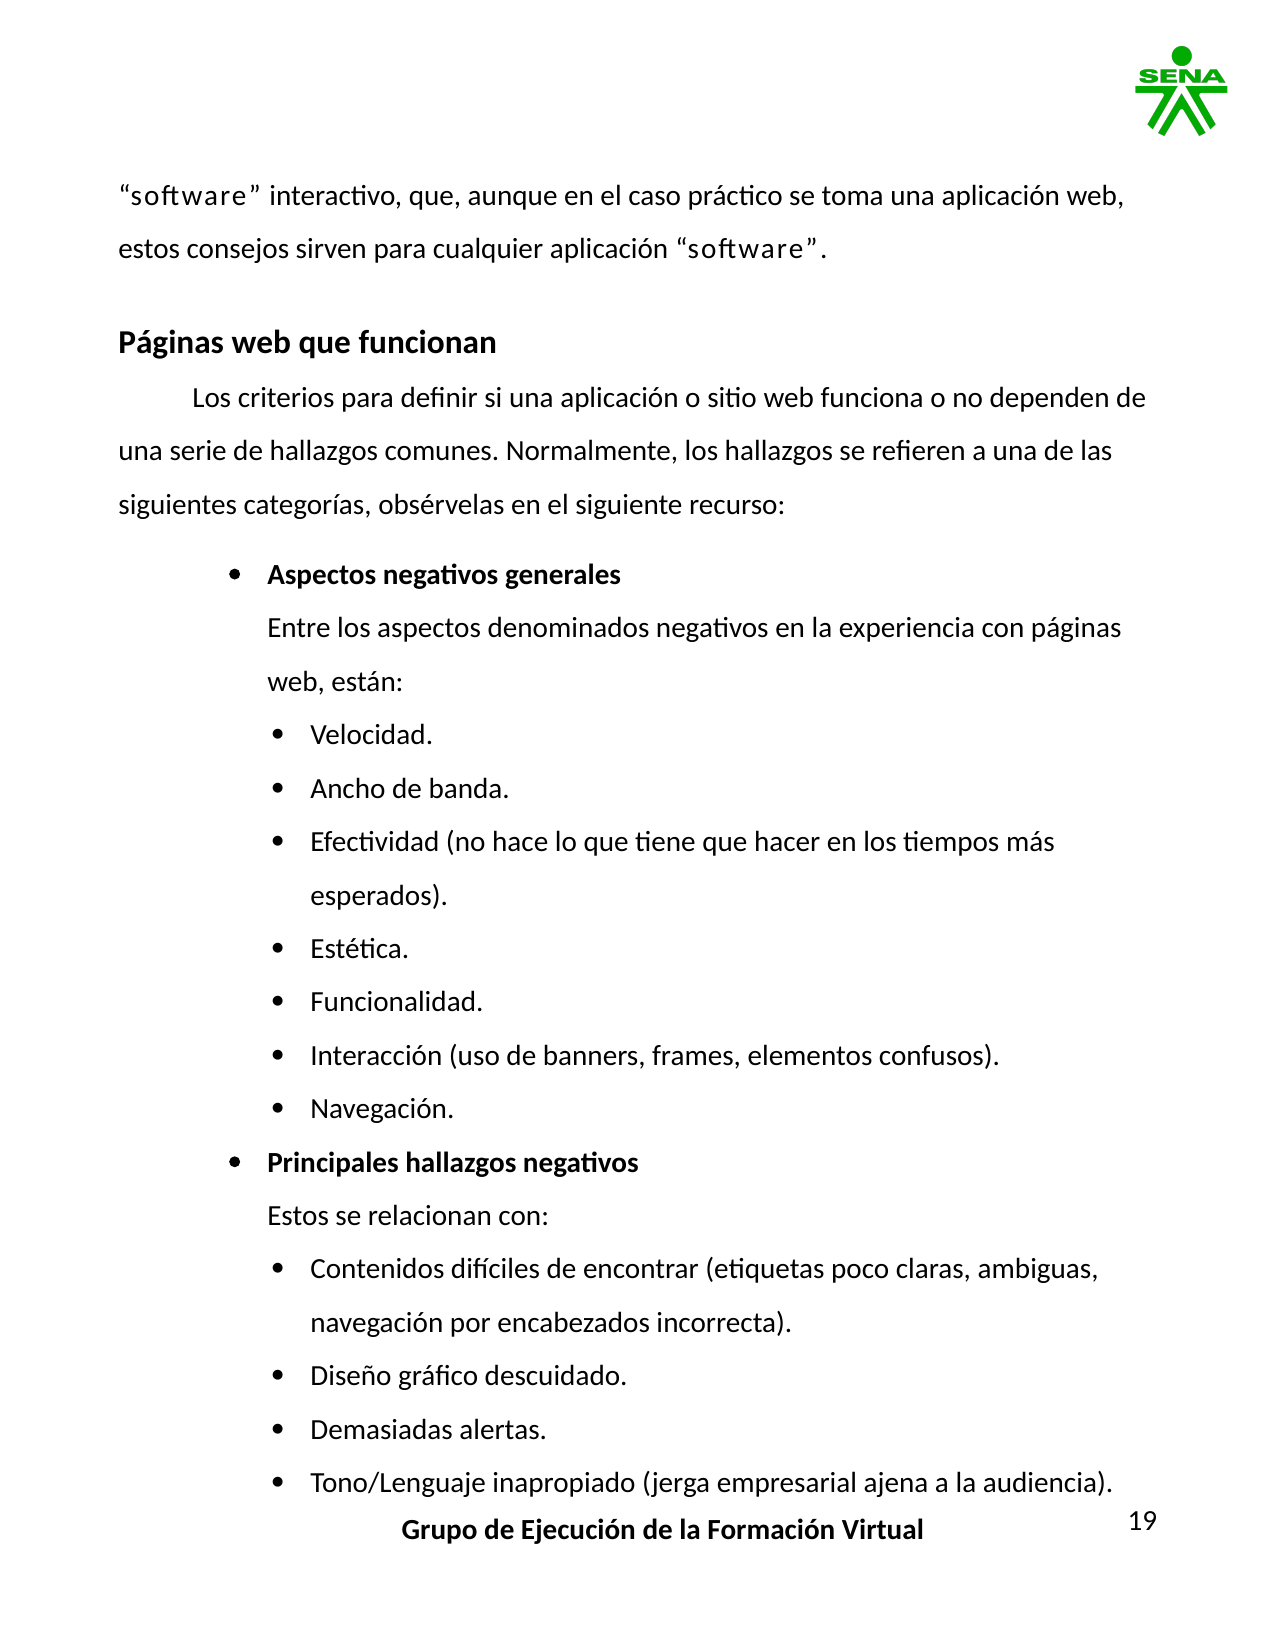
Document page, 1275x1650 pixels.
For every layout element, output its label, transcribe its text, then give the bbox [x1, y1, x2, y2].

text Los criterios para definir si una aplicación o sitio web funciona o no dependen de una serie de hallazgos comunes. Normalmente, los hallazgos se refieren a una de las siguientes categorías, obsérvelas en el siguiente recurso: [118, 379, 1157, 521]
list Estos se relacionan con: [267, 1197, 1157, 1233]
list Entre los aspectos denominados negativos en la experiencia con páginas web, están: [267, 609, 1157, 698]
list Diseño gráfico descuidado. [273, 1357, 1157, 1393]
list Navegación. [273, 1090, 1157, 1126]
list Tono/Lenguaje inapropiado (jerga empresarial ajena a la audiencia). [273, 1464, 1157, 1500]
list Contenidos difíciles de encontrar (etiquetas poco claras, ambiguas, navegación por encabezados incorrecta). [273, 1251, 1157, 1340]
picture [1135, 46, 1228, 136]
list Funcionalidad. [273, 983, 1157, 1019]
subtitle Páginas web que funcionan [118, 322, 1157, 362]
list Interacción (uso de banners, frames, elementos confusos). [273, 1037, 1157, 1072]
list Estética. [273, 930, 1157, 966]
list Velocidad. [273, 716, 1157, 752]
list Principales hallazgos negativos [229, 1144, 1157, 1179]
list Demasiadas alertas. [273, 1411, 1157, 1447]
list Aspectos negativos generales [229, 556, 1157, 592]
list Ancho de banda. [273, 770, 1157, 805]
list Efectividad (no hace lo que tiene que hacer en los tiempos más esperados). [273, 823, 1157, 912]
